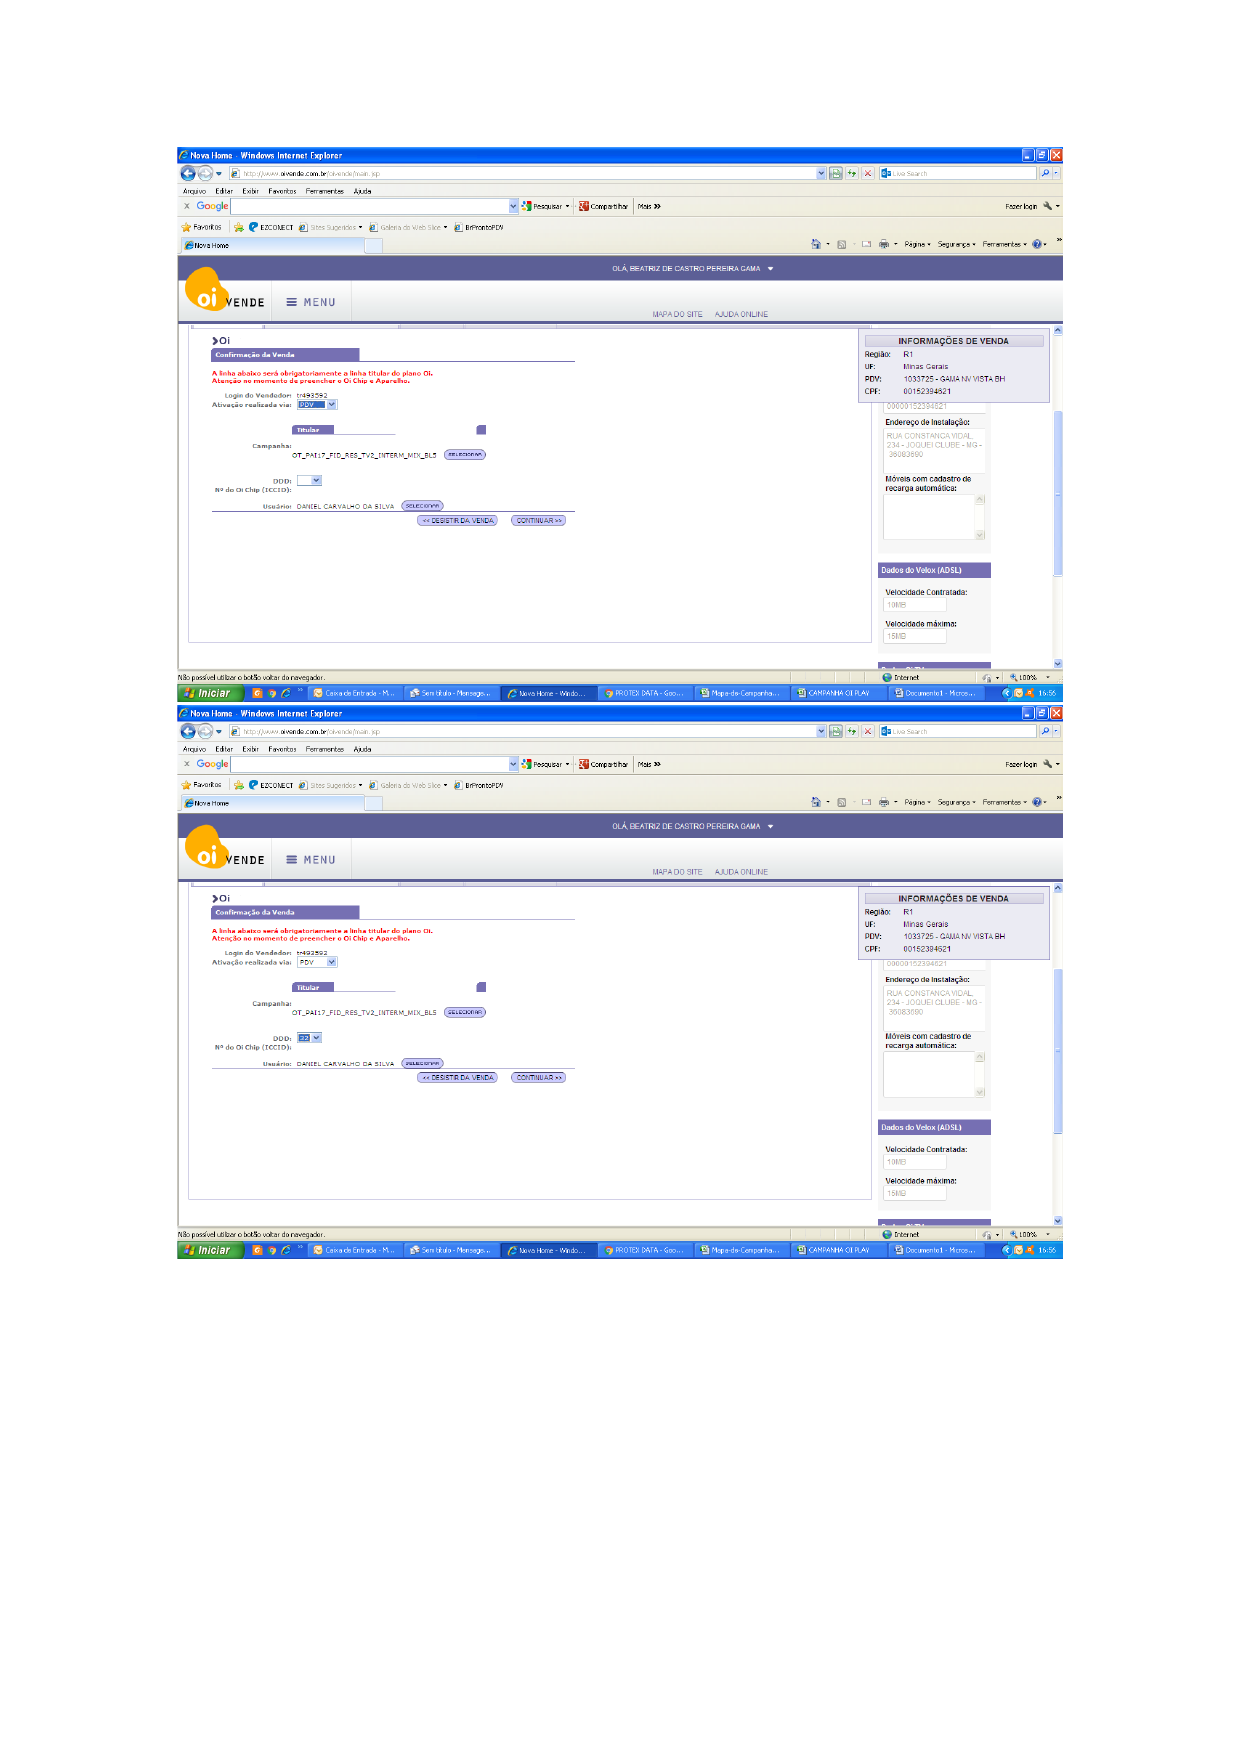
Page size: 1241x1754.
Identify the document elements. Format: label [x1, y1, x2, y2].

picture [177, 705, 1063, 1259]
picture [177, 147, 1063, 702]
